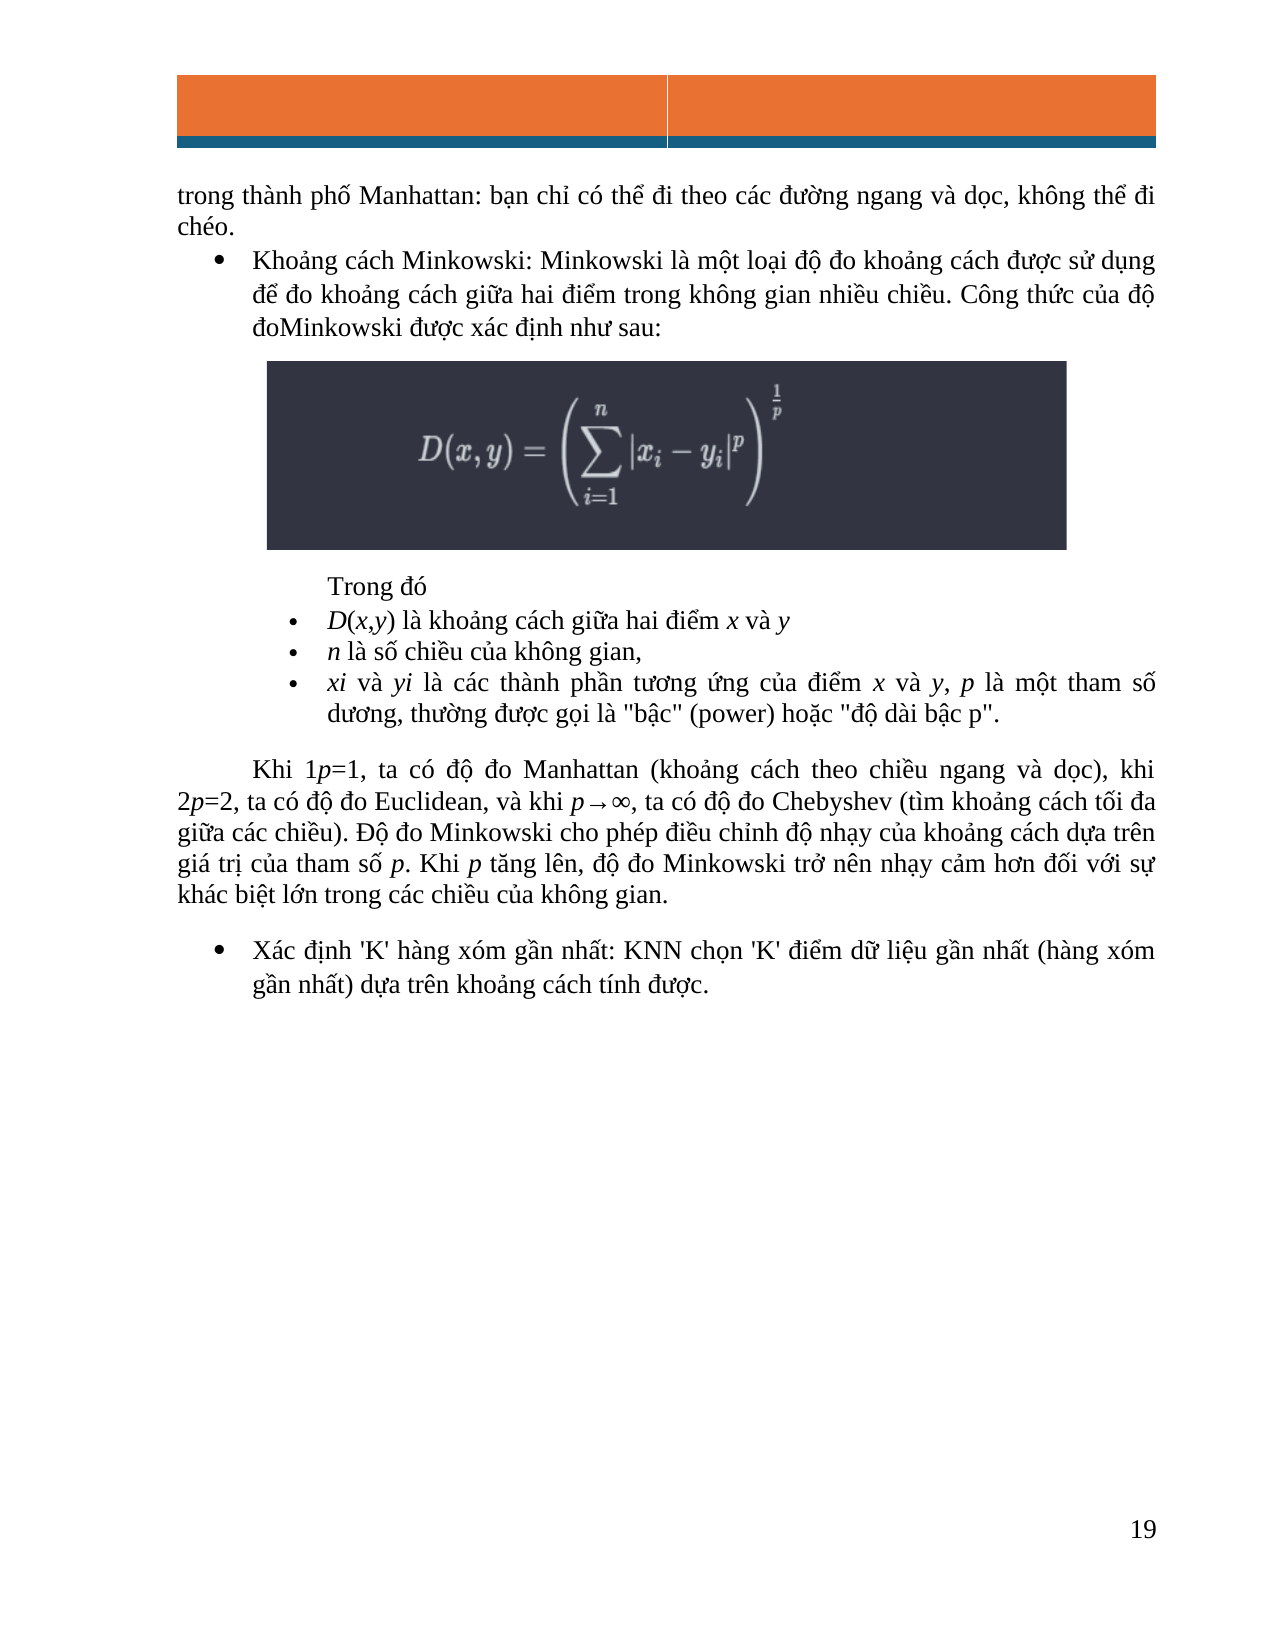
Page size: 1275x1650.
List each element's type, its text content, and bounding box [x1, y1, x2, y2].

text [177, 179, 1156, 242]
list Khoảng cách Minkowski: Minkowski là một loại độ đo khoảng cách được sử dụng để đo khoảng cách giữa hai điểm trong không gian nhiều chiều. Công thức của độ đoMinkowski được xác định như sau: [214, 244, 1156, 343]
picture [266, 361, 1067, 550]
list n là số chiều của không gian, [289, 635, 1156, 666]
list Xác định 'K' hàng xóm gần nhất: KNN chọn 'K' điểm dữ liệu gần nhất (hàng xóm gần nhất) dựa trên khoảng cách tính được. [214, 934, 1156, 999]
list xi​ và yi​ là các thành phần tương ứng của điểm x và y, p là một tham số dương, thường được gọi là "bậc" (power) hoặc "độ dài bậc p". [289, 666, 1156, 728]
text Khi 1p=1, ta có độ đo Manhattan (khoảng cách theo chiều ngang và dọc), khi 2p=2, ta có độ đo Euclidean, và khi p→∞, ta có độ đo Chebyshev (tìm khoảng cách tối đa giữa các chiều). Độ đo Minkowski cho phép điều chỉnh độ nhạy của khoảng cách dựa trên giá trị của tham số p. Khi p tăng lên, độ đo Minkowski trở nên nhạy cảm hơn đối với sự khác biệt lớn trong các chiều của không gian. [177, 753, 1156, 909]
list D(x,y) là khoảng cách giữa hai điểm x và y [289, 604, 1156, 635]
text Trong đó [327, 570, 1156, 601]
